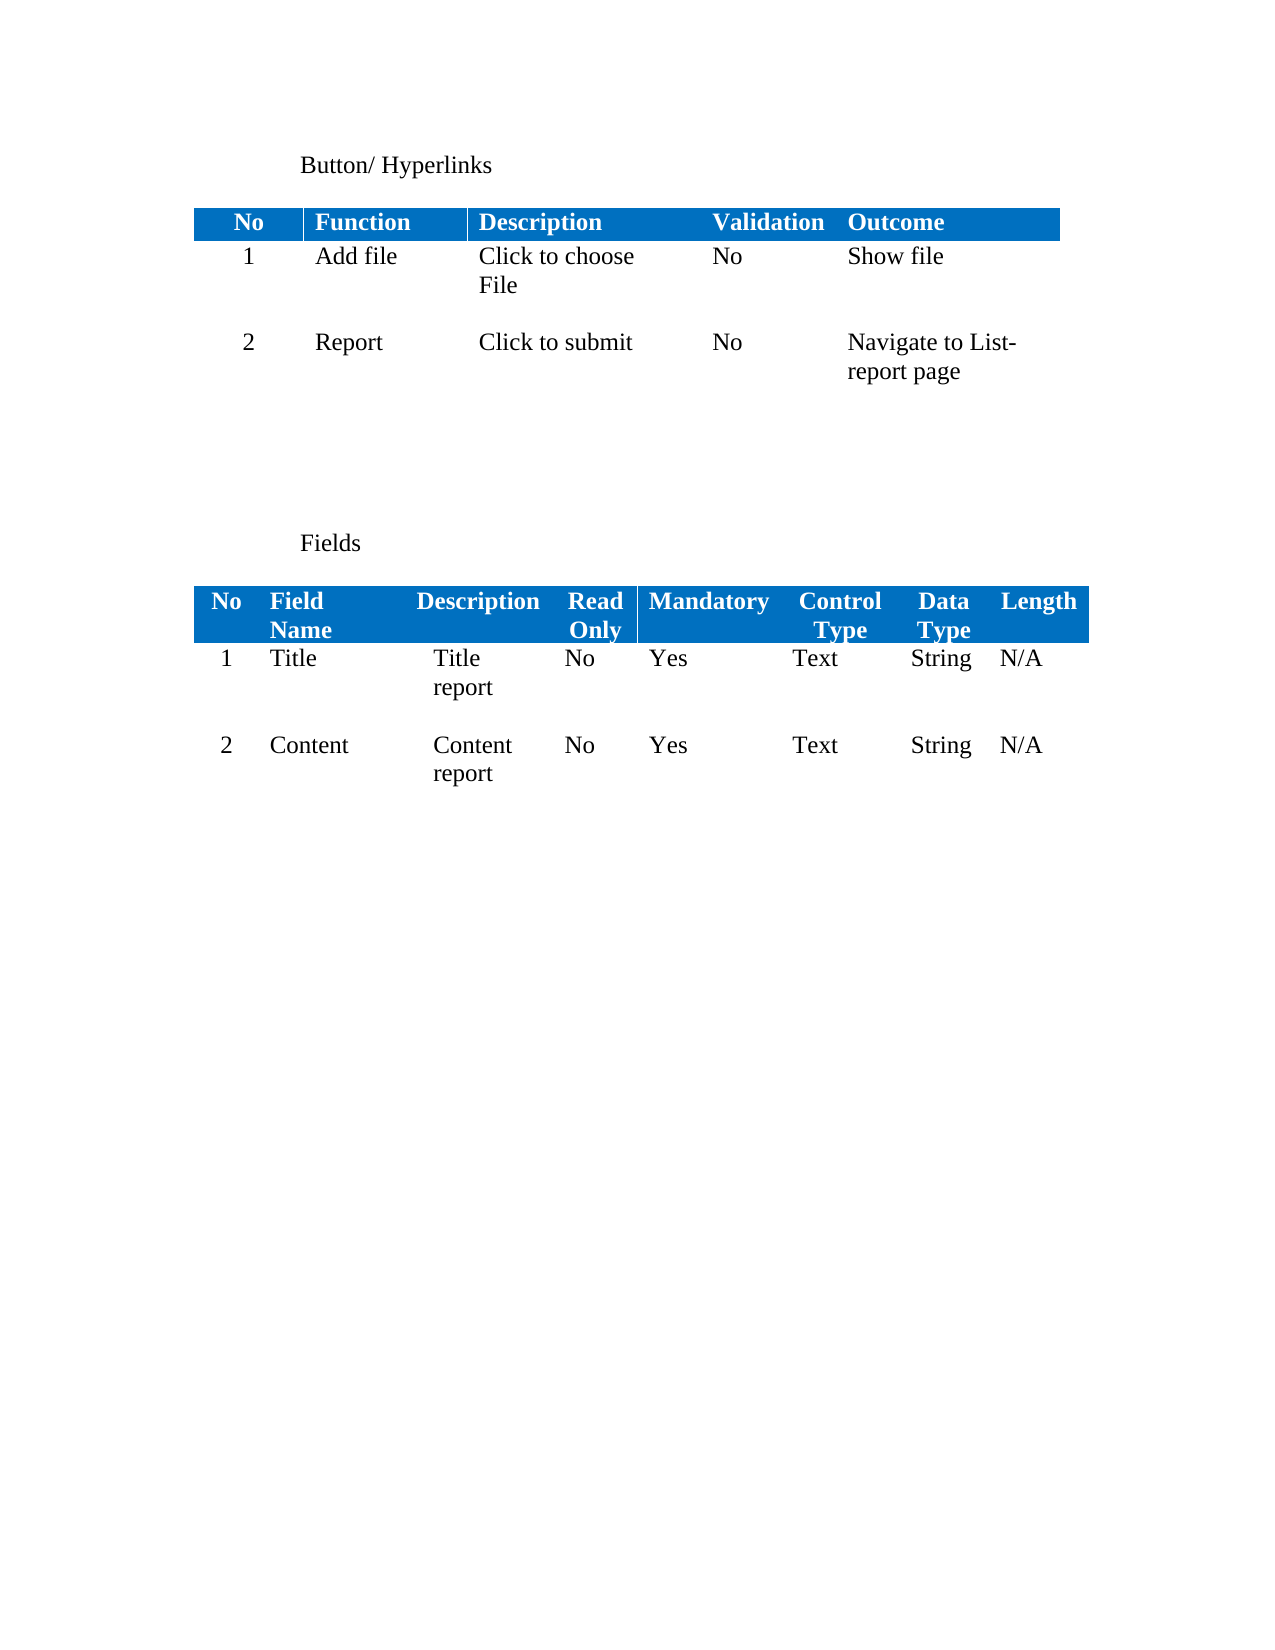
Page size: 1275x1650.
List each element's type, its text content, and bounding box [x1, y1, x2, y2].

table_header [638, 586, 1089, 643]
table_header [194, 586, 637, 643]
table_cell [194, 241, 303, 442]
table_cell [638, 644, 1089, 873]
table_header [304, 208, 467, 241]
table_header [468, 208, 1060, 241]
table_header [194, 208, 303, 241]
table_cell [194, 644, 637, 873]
text Fields [225, 528, 1125, 557]
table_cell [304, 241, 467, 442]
text Button/ Hyperlinks [300, 150, 1125, 179]
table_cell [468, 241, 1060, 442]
